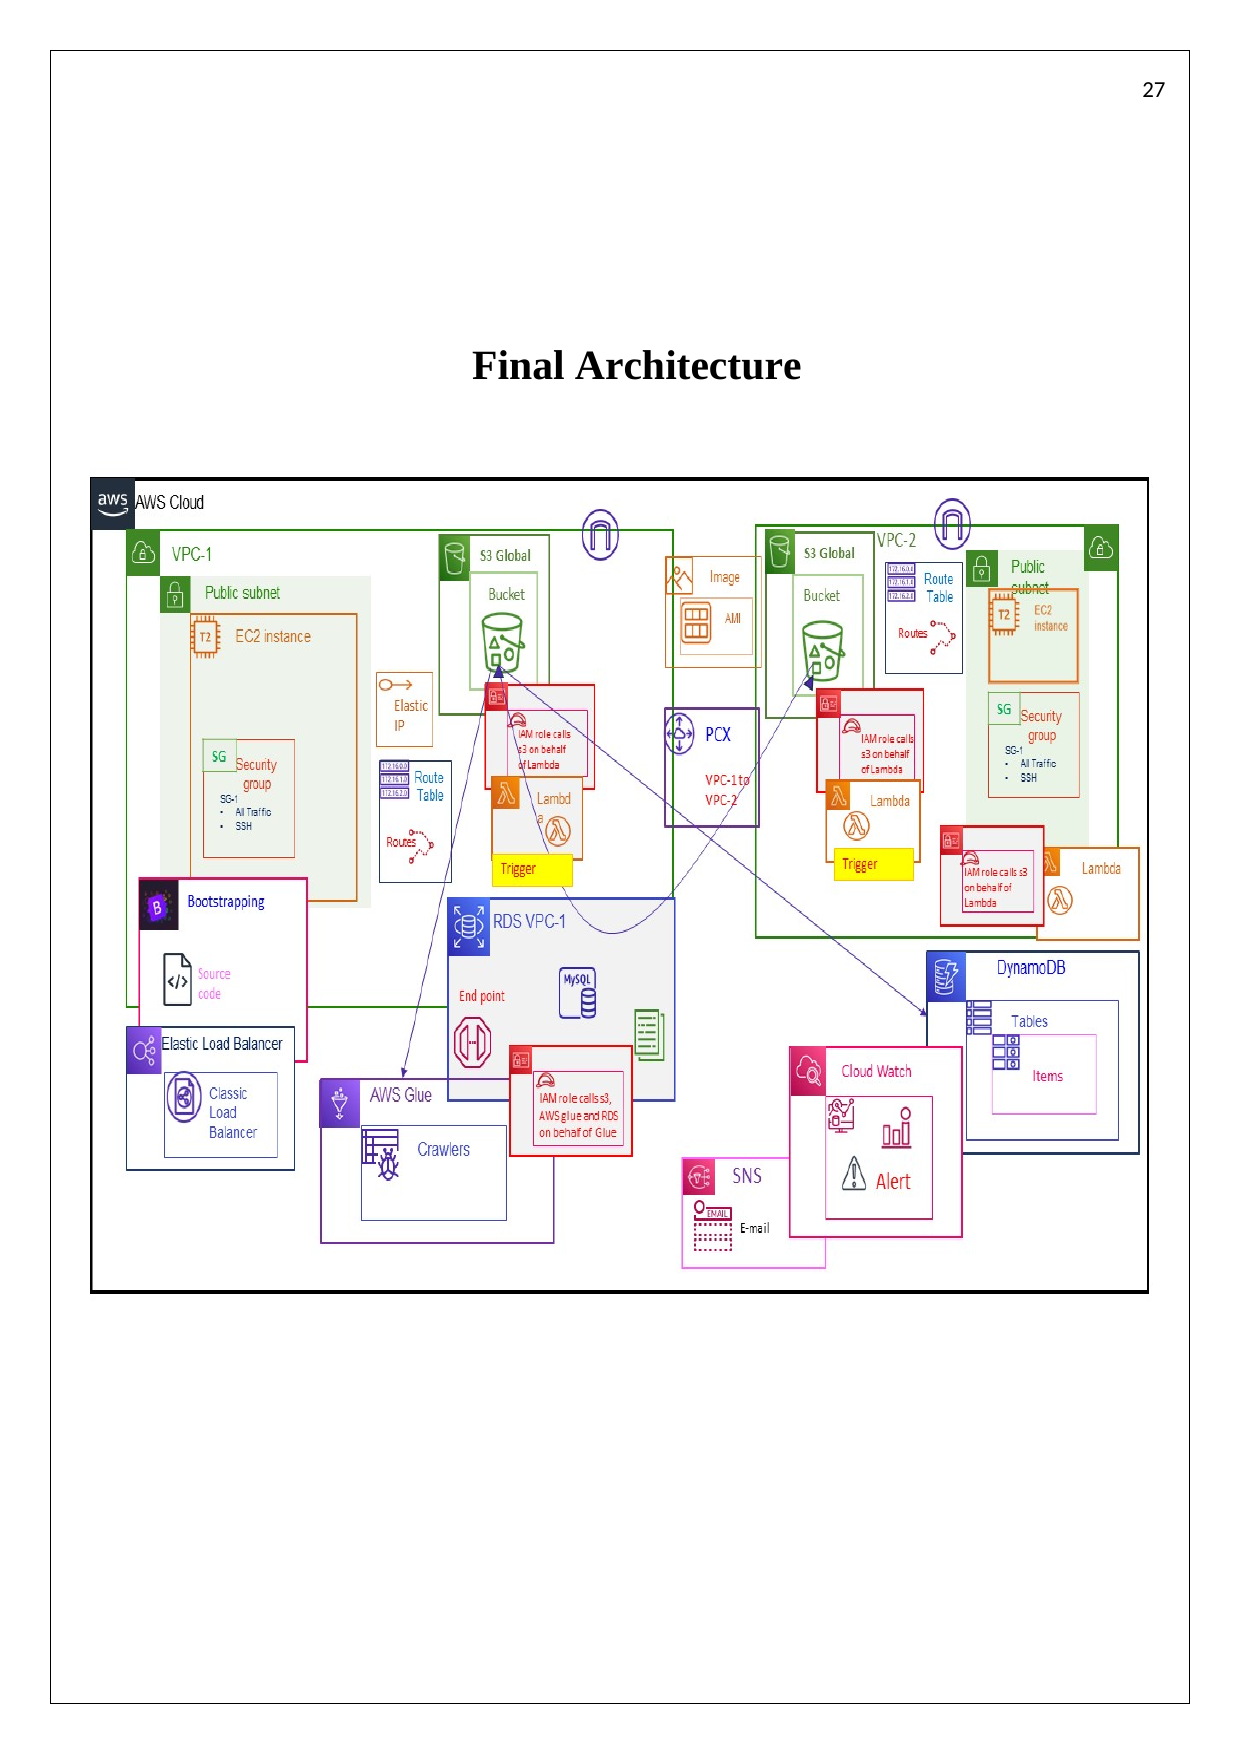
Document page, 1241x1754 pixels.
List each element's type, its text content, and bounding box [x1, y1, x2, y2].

text Final Architecture [75, 341, 1165, 388]
picture [75, 461, 1166, 1311]
